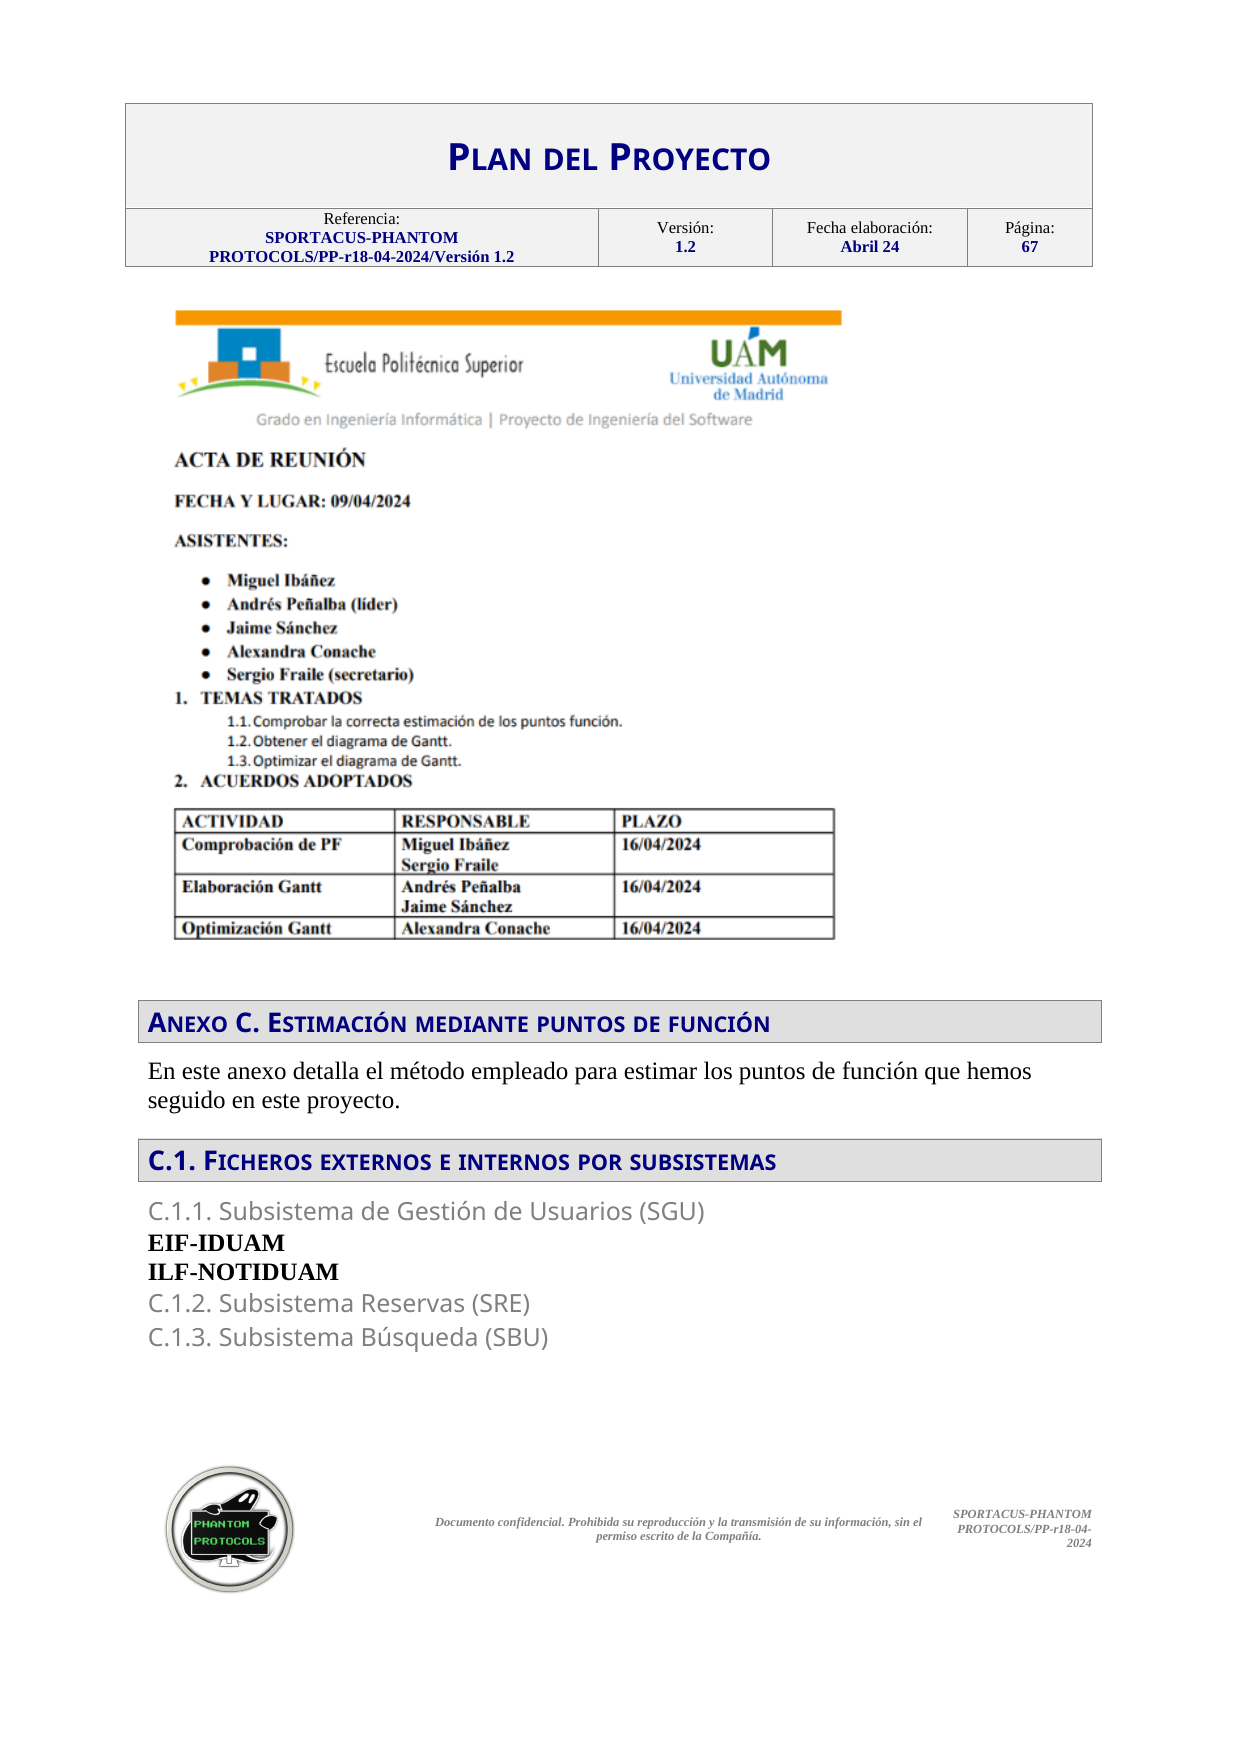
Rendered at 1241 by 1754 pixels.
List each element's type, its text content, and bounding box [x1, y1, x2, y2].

text C.1.1. Subsistema de Gestión de Usuarios (SGU) [148, 1194, 1092, 1228]
text En este anexo detalla el método empleado para estimar los puntos de función que hemos seguido en este proyecto. [148, 1056, 1092, 1113]
text C.1.2. Subsistema Reservas (SRE) [148, 1286, 1092, 1320]
text ILF-NOTIDUAM [148, 1257, 1092, 1286]
text EIF-IDUAM [148, 1228, 1092, 1257]
text C.1.3. Subsistema Búsqueda (SBU) [148, 1320, 1092, 1354]
subtitle Anexo C. Estimación mediante puntos de función [139, 1001, 1101, 1042]
picture [162, 1462, 296, 1596]
subtitle C.1. Ficheros externos e internos por subsistemas [139, 1140, 1101, 1181]
picture [147, 294, 853, 963]
